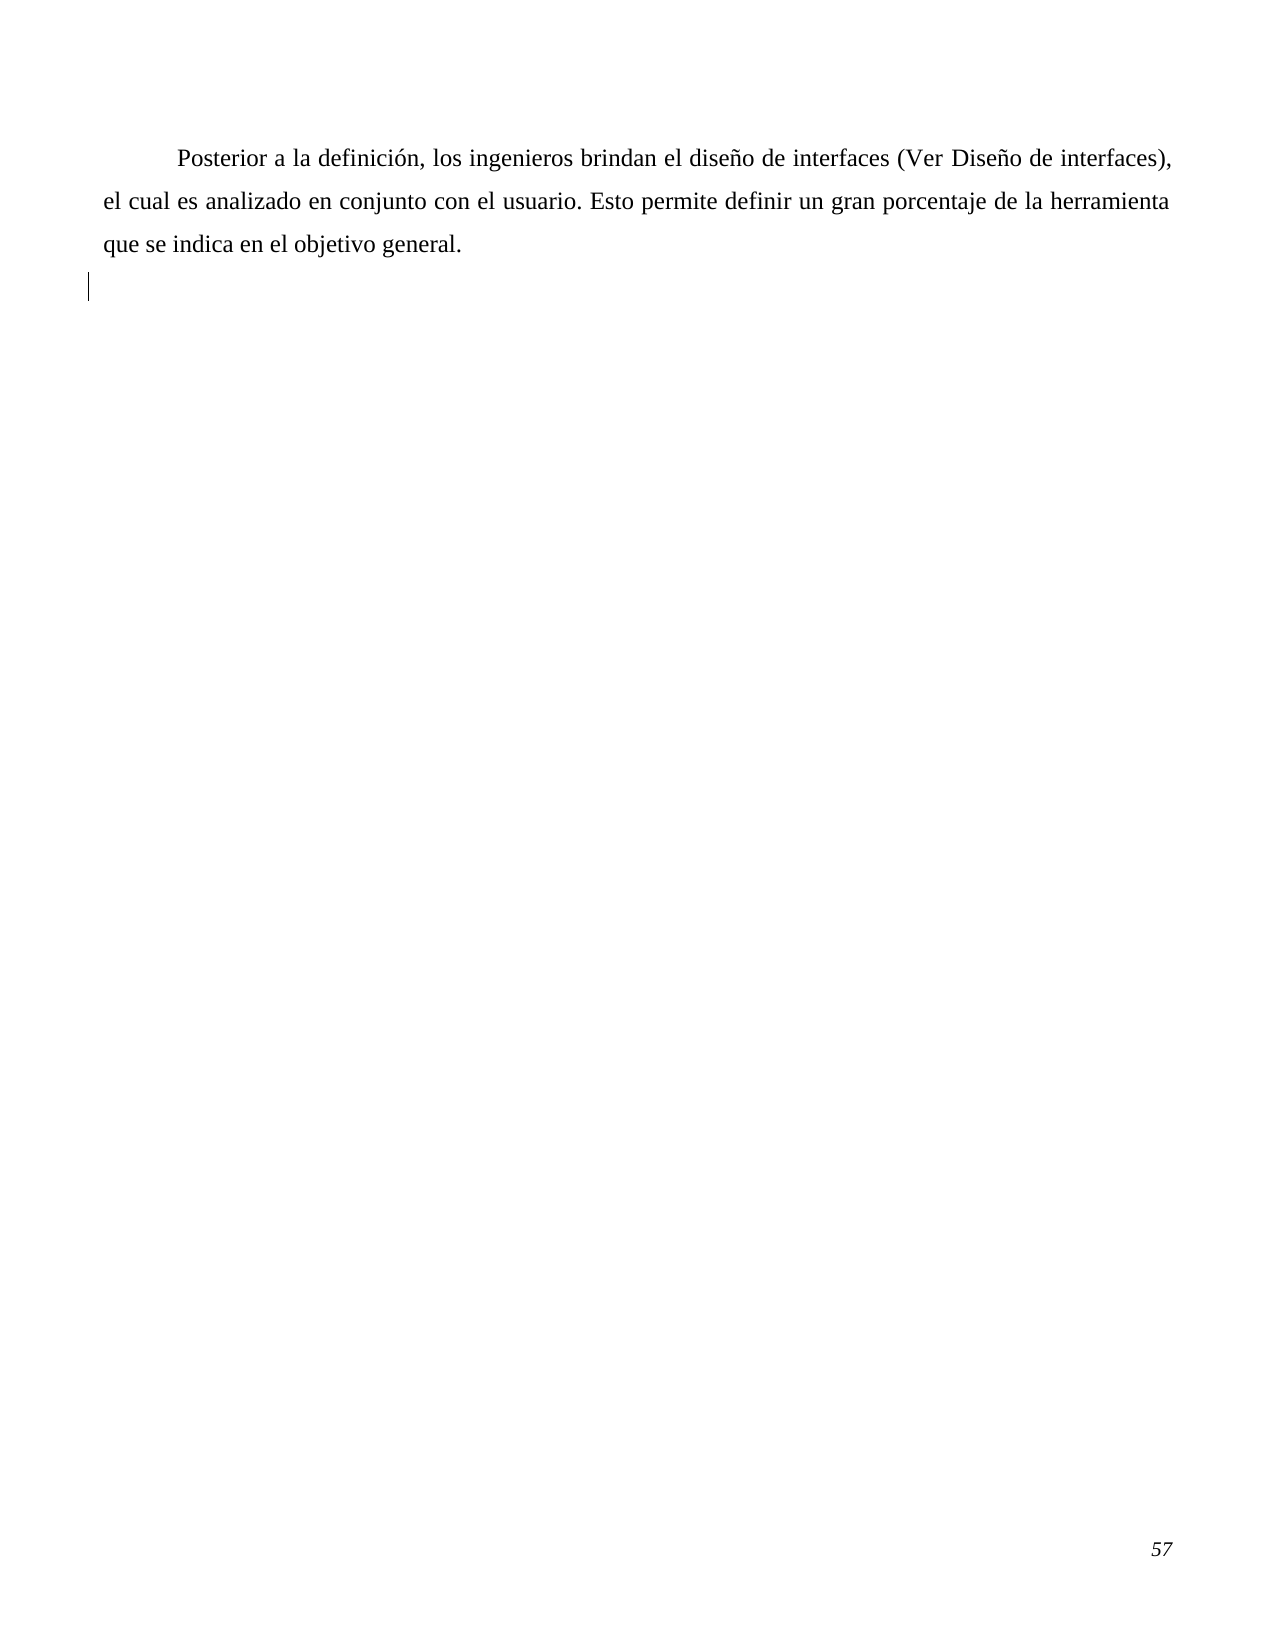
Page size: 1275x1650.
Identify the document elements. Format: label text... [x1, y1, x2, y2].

text Posterior a la definición, los ingenieros brindan el diseño de interfaces (Ver Diseño de interfaces), el cual es analizado en conjunto con el usuario. Esto permite definir un gran porcentaje de la herramienta que se indica en el objetivo general. [103, 143, 1172, 258]
